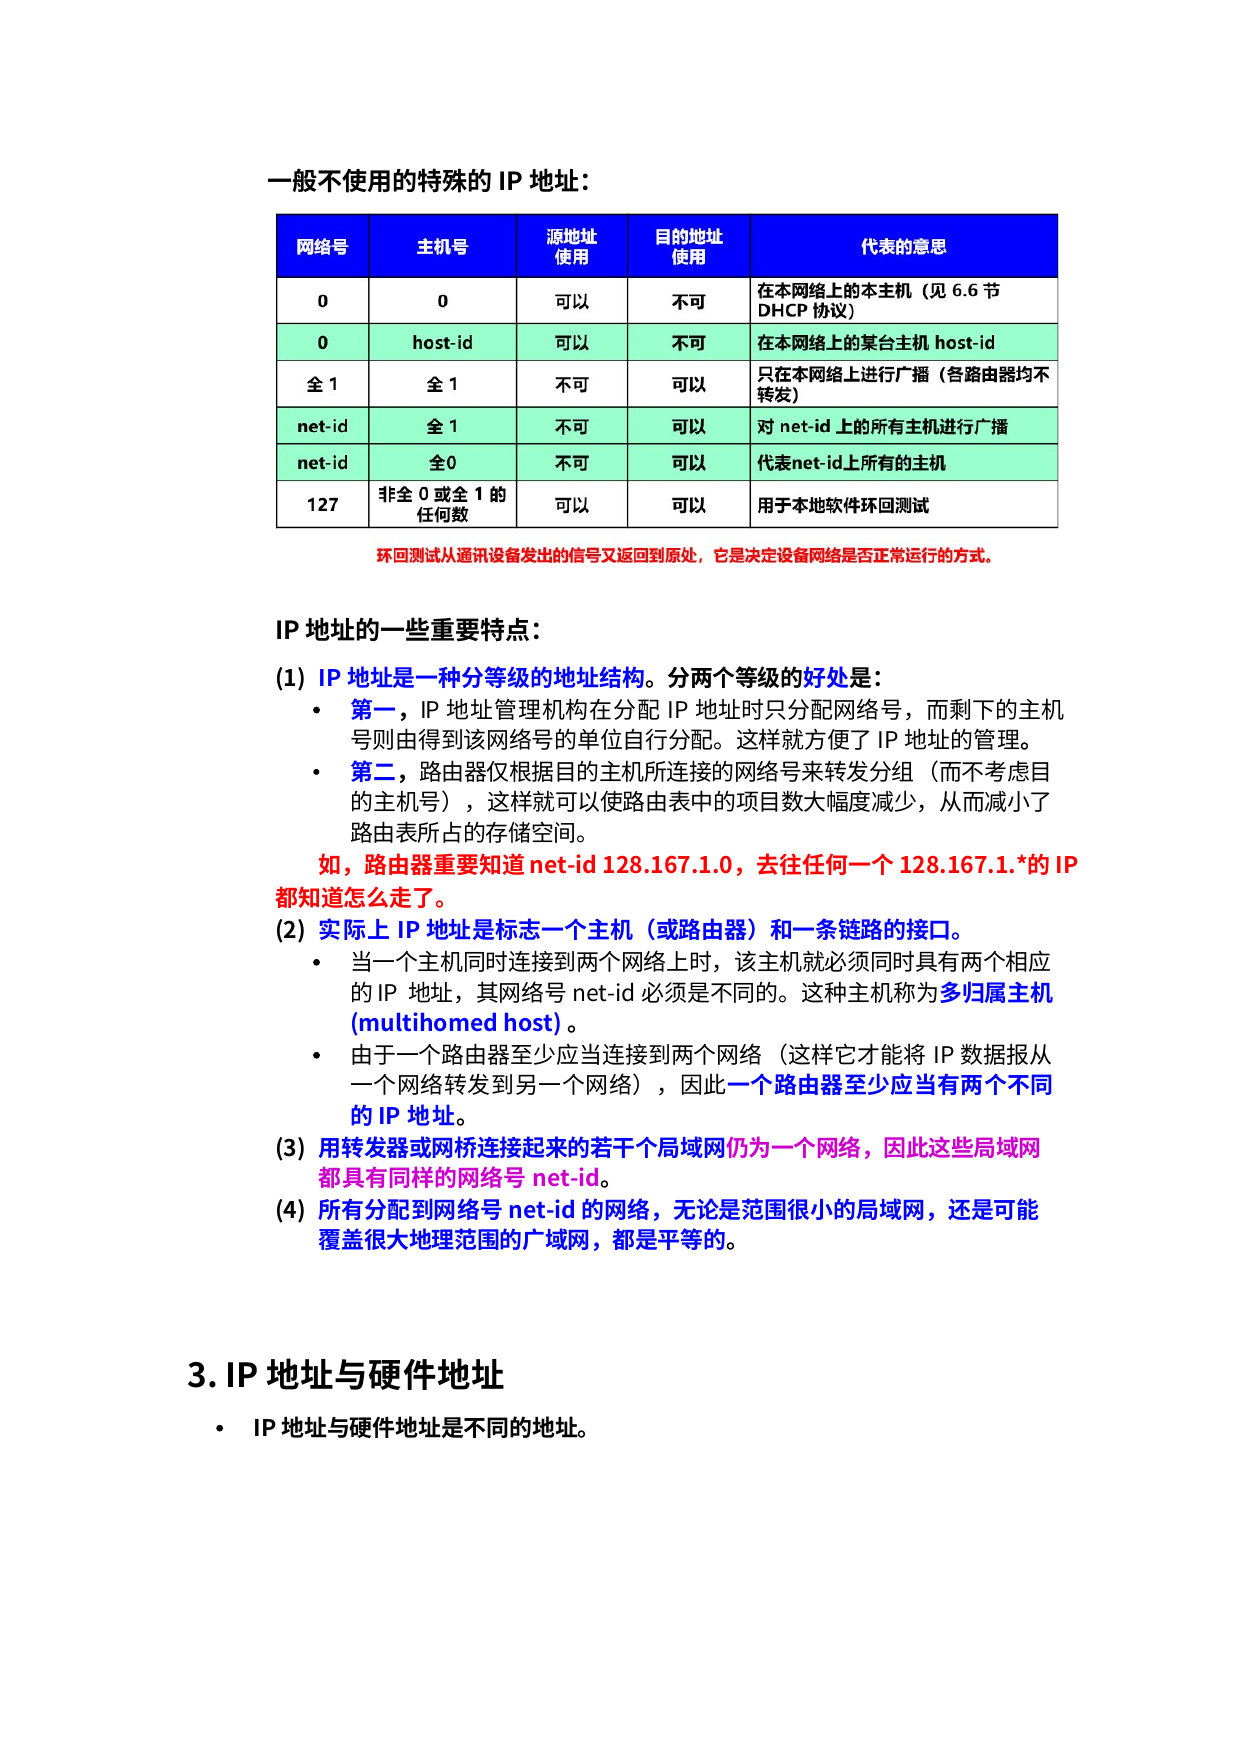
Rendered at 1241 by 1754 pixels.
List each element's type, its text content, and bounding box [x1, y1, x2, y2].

list 当一个主机同时连接到两个网络上时，该主机就必须同时具有两个相应的 IP 地址，其网络号 net-id 必须是不同的。这种主机称为多归属主机 (multihomed host) 。 [312, 946, 1053, 1038]
picture [275, 213, 1059, 563]
text 一般不使用的特殊的 IP 地址： [268, 162, 1240, 198]
text IP 地址的一些重要特点： [275, 611, 1240, 647]
subtitle 如，路由器重要知道net-id 128.167.1.0，去往任何一个 128.167.1.*的 IP [319, 848, 1240, 880]
list 所有分配到网络号 net-id 的网络，无论是范围很小的局域网，还是可能覆盖很大地理范围的广域网，都是平等的。 [275, 1193, 1053, 1255]
list 实际上 IP 地址是标志一个主机（或路由器）和一条链路的接口。 [275, 913, 1240, 945]
text 都知道怎么走了。 [275, 880, 1240, 913]
subtitle IP 地址是一种分等级的地址结构。分两个等级的好处是： [275, 659, 1240, 693]
subtitle 用转发器或网桥连接起来的若干个局域网仍为一个网络，因此这些局域网都具有同样的网络号 net-id。 [275, 1132, 1053, 1193]
list IP 地址与硬件地址是不同的地址。 [216, 1410, 1240, 1443]
list 第一，IP 地址管理机构在分配 IP 地址时只分配网络号，而剩下的主机号则由得到该网络号的单位自行分配。这样就方便了 IP 地址的管理。 [312, 693, 1065, 755]
list IP 地址与硬件地址 [187, 1349, 1240, 1397]
list 第二，路由器仅根据目的主机所连接的网络号来转发分组（而不考虑目的主机号），这样就可以使路由表中的项目数大幅度减少，从而减小了路由表所占的存储空间。 [312, 755, 1053, 848]
list 由于一个路由器至少应当连接到两个网络（这样它才能将 IP 数据报从一个网络转发到另一个网络），因此一个路由器至少应当有两个不同的 IP 地址。 [312, 1039, 1053, 1131]
